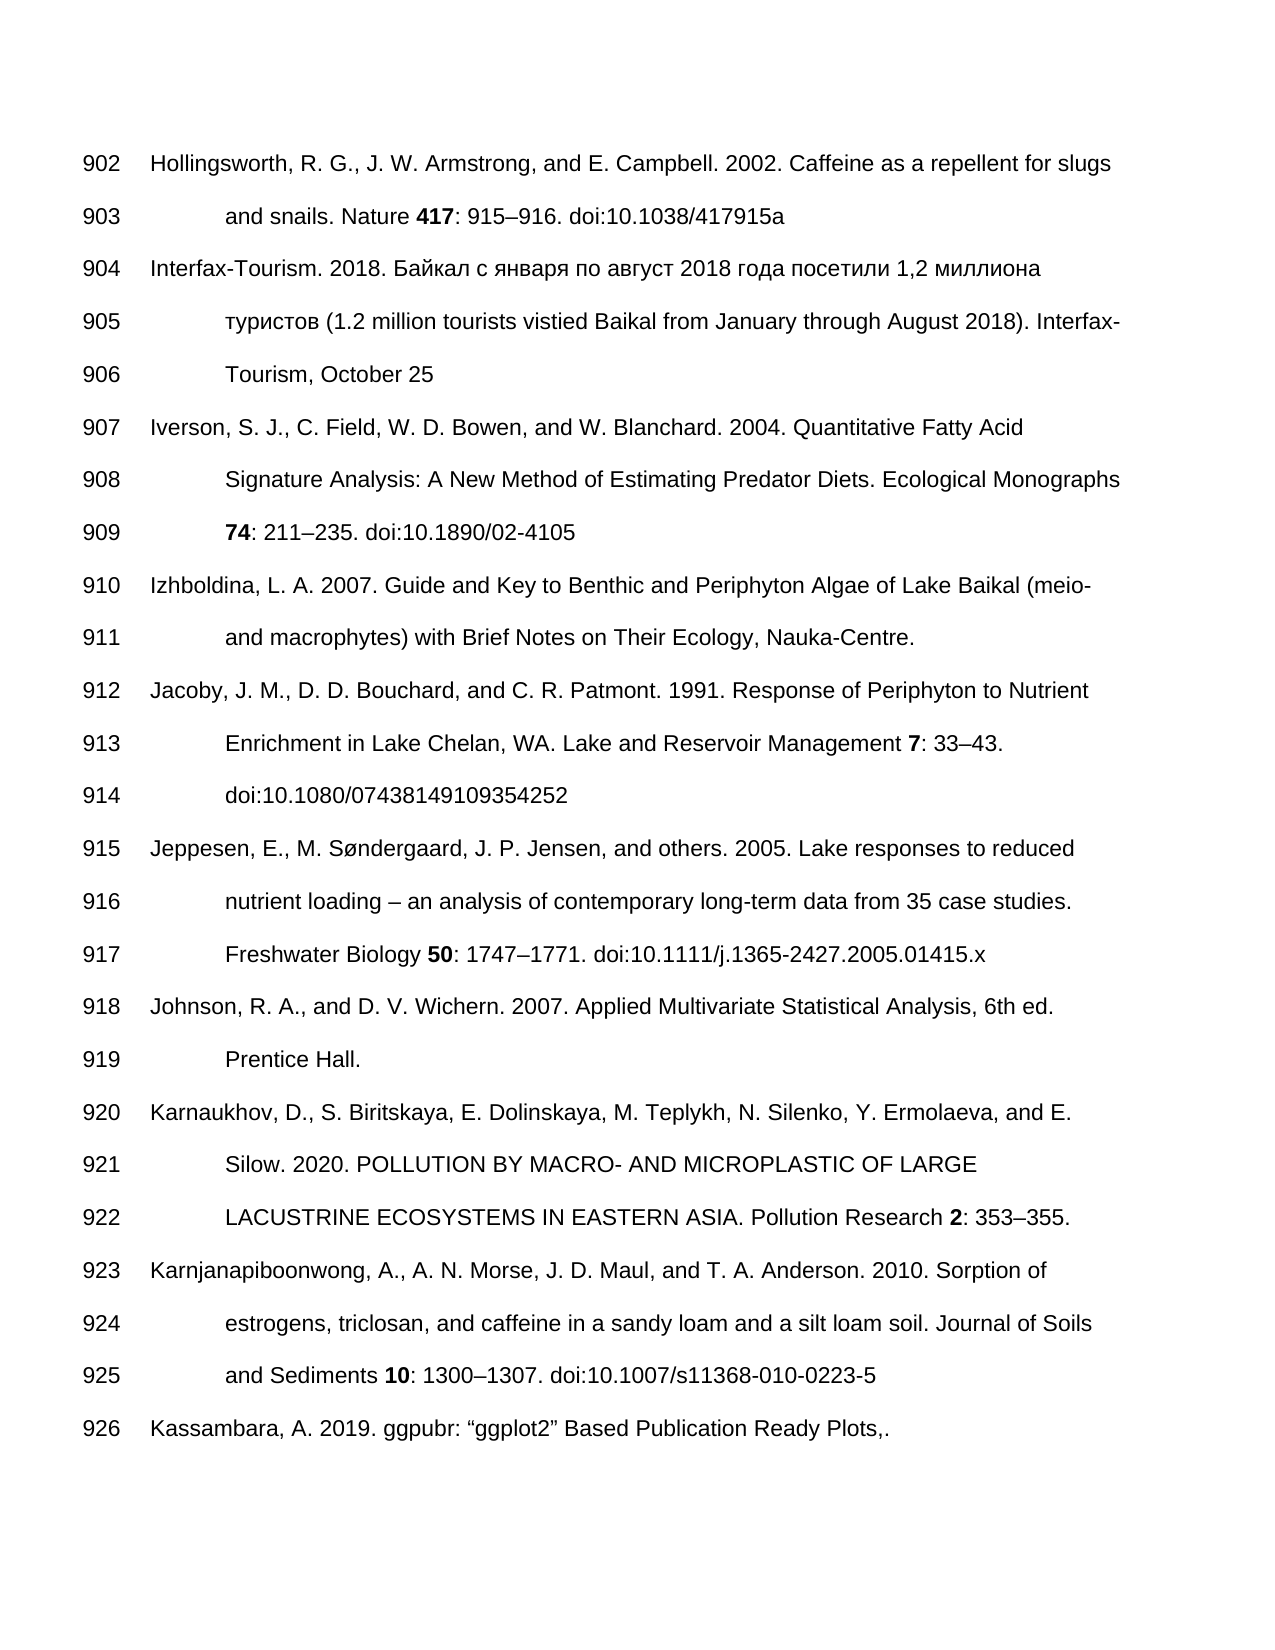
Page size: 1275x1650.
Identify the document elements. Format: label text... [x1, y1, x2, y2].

text Johnson, R. A., and D. V. Wichern. 2007. Applied Multivariate Statistical Analysis, 6th ed. Prentice Hall. [150, 993, 1125, 1072]
text Kassambara, A. 2019. ggpubr: “ggplot2” Based Publication Ready Plots,. [150, 1415, 1125, 1441]
text Jacoby, J. M., D. D. Bouchard, and C. R. Patmont. 1991. Response of Periphyton to Nutrient Enrichment in Lake Chelan, WA. Lake and Reservoir Management 7: 33–43. doi:10.1080/07438149109354252 [150, 677, 1125, 809]
text Izhboldina, L. A. 2007. Guide and Key to Benthic and Periphyton Algae of Lake Baikal (meio- and macrophytes) with Brief Notes on Their Ecology, Nauka-Centre. [150, 572, 1125, 651]
text Karnjanapiboonwong, A., A. N. Morse, J. D. Maul, and T. A. Anderson. 2010. Sorption of estrogens, triclosan, and caffeine in a sandy loam and a silt loam soil. Journal of Soils and Sediments 10: 1300–1307. doi:10.1007/s11368-010-0223-5 [150, 1257, 1125, 1389]
text Karnaukhov, D., S. Biritskaya, E. Dolinskaya, M. Teplykh, N. Silenko, Y. Ermolaeva, and E. Silow. 2020. POLLUTION BY MACRO- AND MICROPLASTIC OF LARGE LACUSTRINE ECOSYSTEMS IN EASTERN ASIA. Pollution Research 2: 353–355. [150, 1099, 1125, 1231]
text Hollingsworth, R. G., J. W. Armstrong, and E. Campbell. 2002. Caffeine as a repellent for slugs and snails. Nature 417: 915–916. doi:10.1038/417915a [150, 150, 1125, 229]
text Jeppesen, E., M. Søndergaard, J. P. Jensen, and others. 2005. Lake responses to reduced nutrient loading – an analysis of contemporary long-term data from 35 case studies. Freshwater Biology 50: 1747–1771. doi:10.1111/j.1365-2427.2005.01415.x [150, 835, 1125, 967]
text Iverson, S. J., C. Field, W. D. Bowen, and W. Blanchard. 2004. Quantitative Fatty Acid Signature Analysis: A New Method of Estimating Predator Diets. Ecological Monographs 74: 211–235. doi:10.1890/02-4105 [150, 413, 1125, 545]
text Interfax-Tourism. 2018. Байкал с января по август 2018 года посетили 1,2 миллиона туристов (1.2 million tourists vistied Baikal from January through August 2018). Interfax-Tourism, October 25 [150, 255, 1125, 387]
